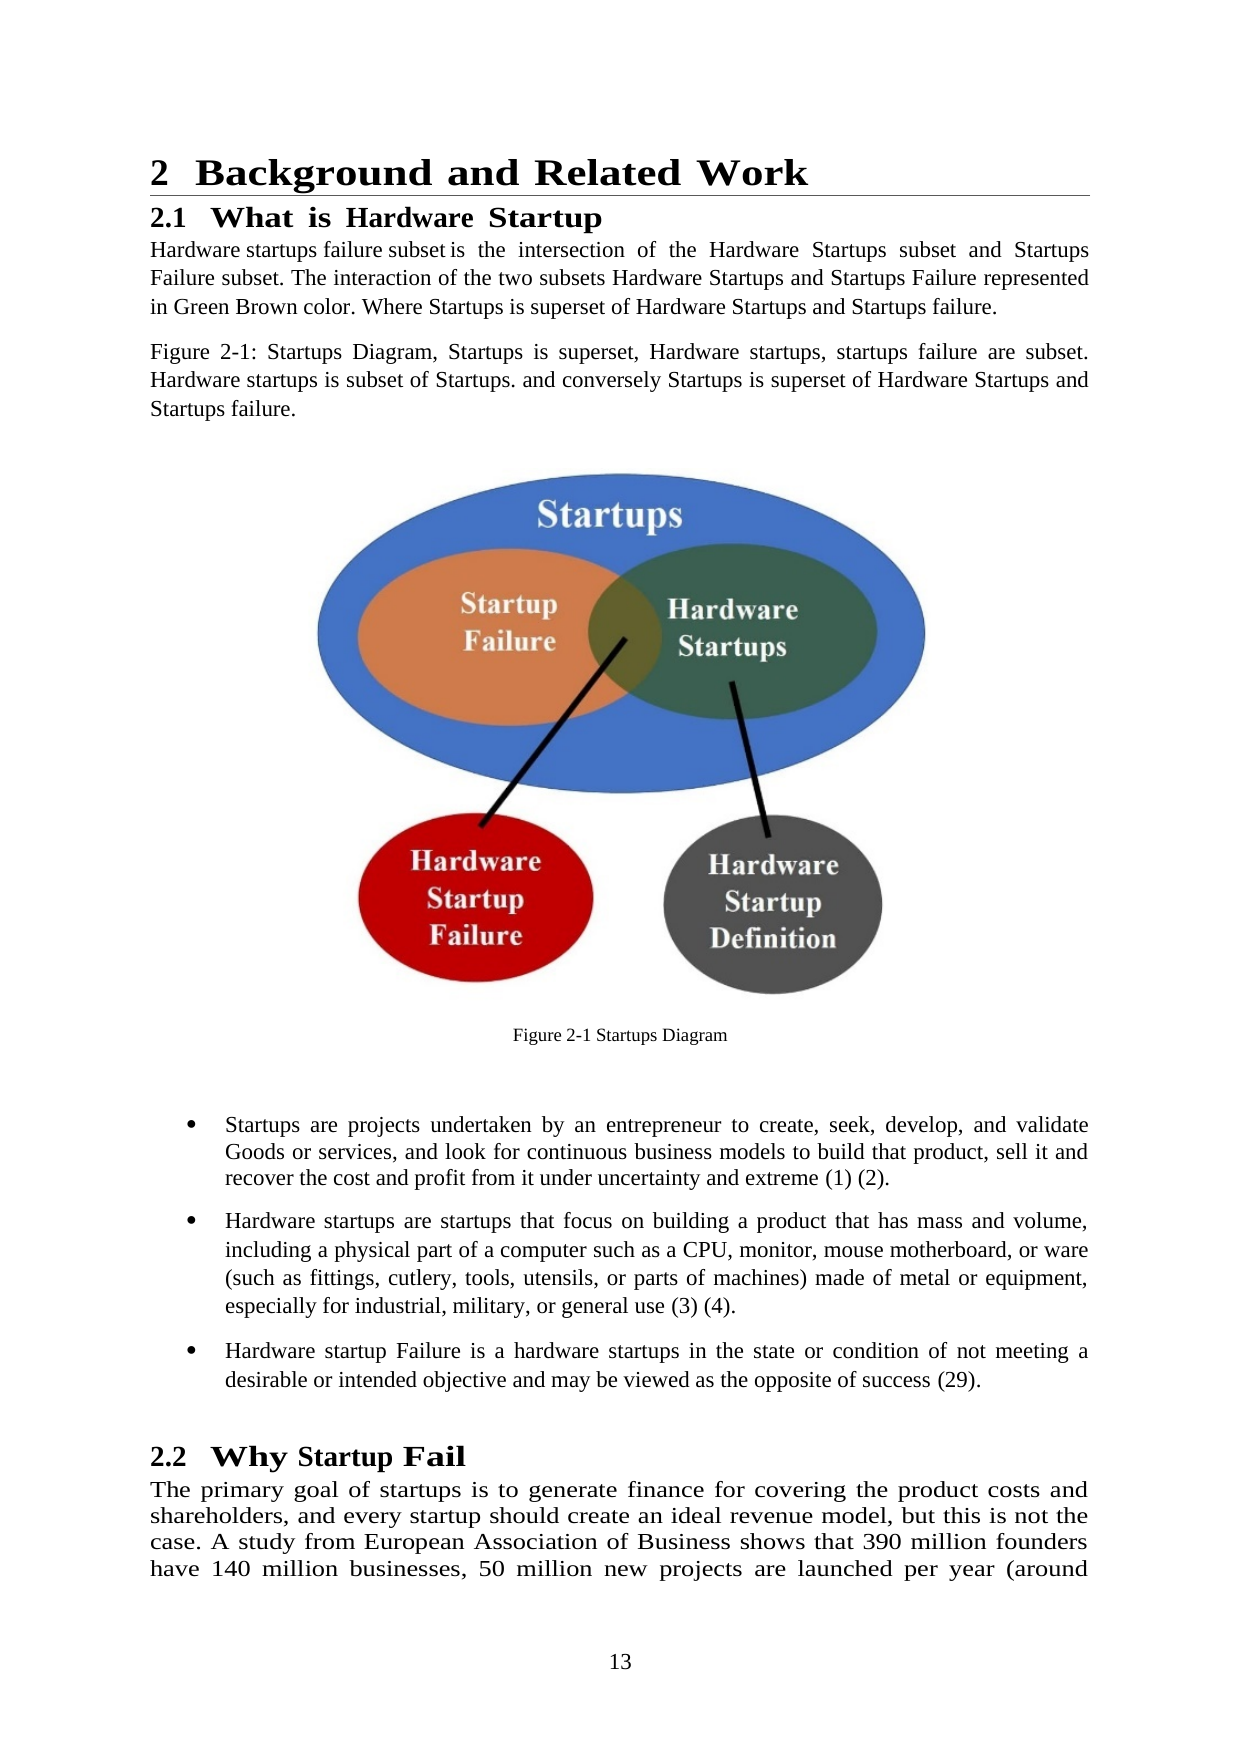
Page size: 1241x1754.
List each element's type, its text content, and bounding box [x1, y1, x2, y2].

list Hardware startups are startups that focus on building a product that has mass and volume, including a physical part of a computer such as a CPU, monitor, mouse motherboard, or ware (such as fittings, cutlery, tools, utensils, or parts of machines) made of metal or equipment, especially for industrial, military, or general use (3) (4). [187, 1207, 1090, 1319]
subtitle Why Startup Fail [150, 1439, 1090, 1473]
list Hardware startup Failure is a hardware startups in the state or condition of not meeting a desirable or intended objective and may be viewed as the opposite of success (29). [187, 1338, 1090, 1392]
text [150, 1476, 1090, 1581]
text Hardware startups failure subset is the intersection of the Hardware Startups subset and Startups Failure subset. The interaction of the two subsets Hardware Startups and Startups Failure represented in Green Brown color. Where Startups is superset of Hardware Startups and Startups failure. [150, 236, 1090, 319]
picture [308, 468, 933, 1006]
list Startups are projects undertaken by an entrepreneur to create, seek, develop, and validate Goods or services, and look for continuous business models to build that product, sell it and recover the cost and profit from it under uncertainty and extreme (1) (2). [187, 1111, 1090, 1191]
subtitle What is Hardware Startup [150, 200, 1090, 233]
text Figure ‎2-1: Startups Diagram, Startups is superset, Hardware startups, startups failure are subset. Hardware startups is subset of Startups. and conversely Startups is superset of Hardware Startups and Startups failure. [150, 338, 1090, 421]
subtitle Background and Related Work [150, 150, 1090, 195]
